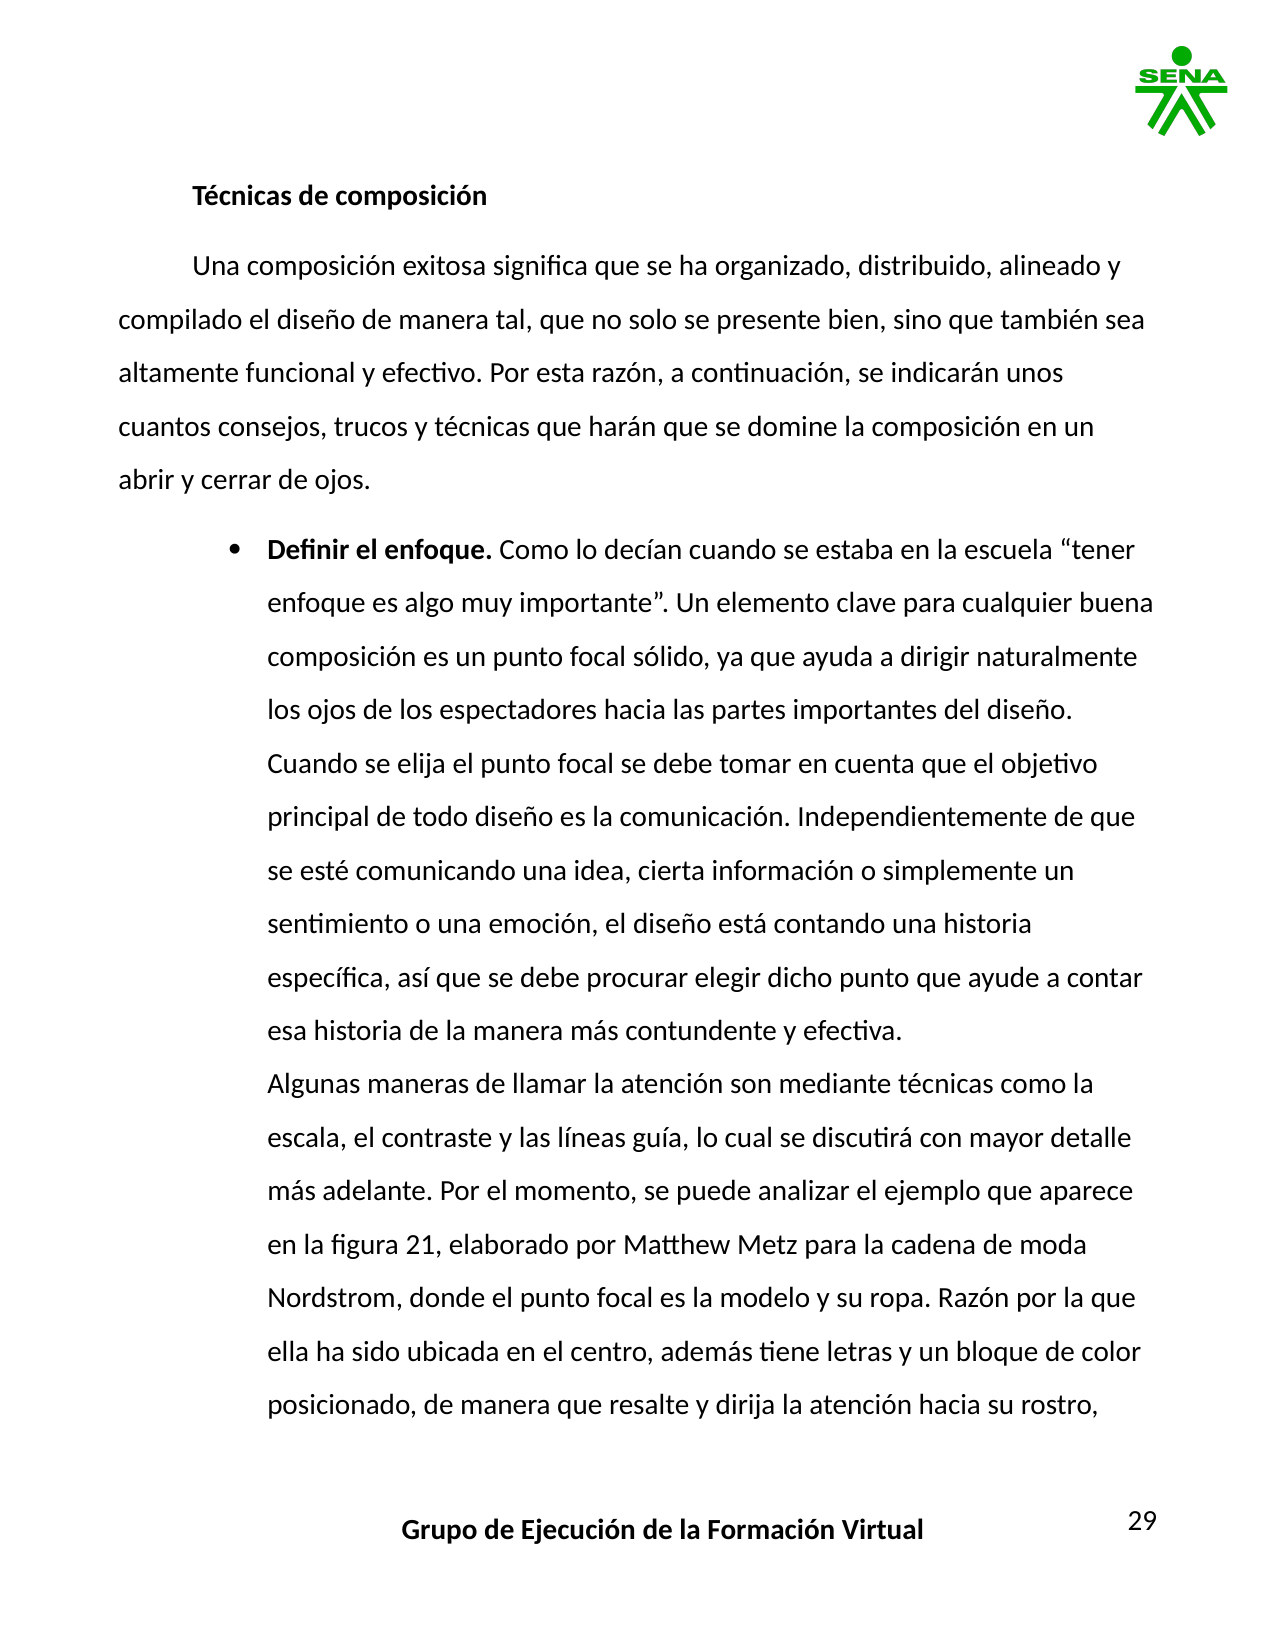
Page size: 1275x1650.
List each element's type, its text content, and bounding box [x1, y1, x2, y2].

picture [1135, 46, 1228, 136]
text Una composición exitosa significa que se ha organizado, distribuido, alineado y compilado el diseño de manera tal, que no solo se presente bien, sino que también sea altamente funcional y efectivo. Por esta razón, a continuación, se indicarán unos cuantos consejos, trucos y técnicas que harán que se domine la composición en un abrir y cerrar de ojos. [118, 247, 1157, 497]
list Definir el enfoque. Como lo decían cuando se estaba en la escuela “tener enfoque es algo muy importante”. Un elemento clave para cualquier buena composición es un punto focal sólido, ya que ayuda a dirigir naturalmente los ojos de los espectadores hacia las partes importantes del diseño. [229, 531, 1157, 727]
list Cuando se elija el punto focal se debe tomar en cuenta que el objetivo principal de todo diseño es la comunicación. Independientemente de que se esté comunicando una idea, cierta información o simplemente un sentimiento o una emoción, el diseño está contando una historia específica, así que se debe procurar elegir dicho punto que ayude a contar esa historia de la manera más contundente y efectiva. [267, 745, 1157, 1048]
text Técnicas de composición [118, 177, 1157, 213]
